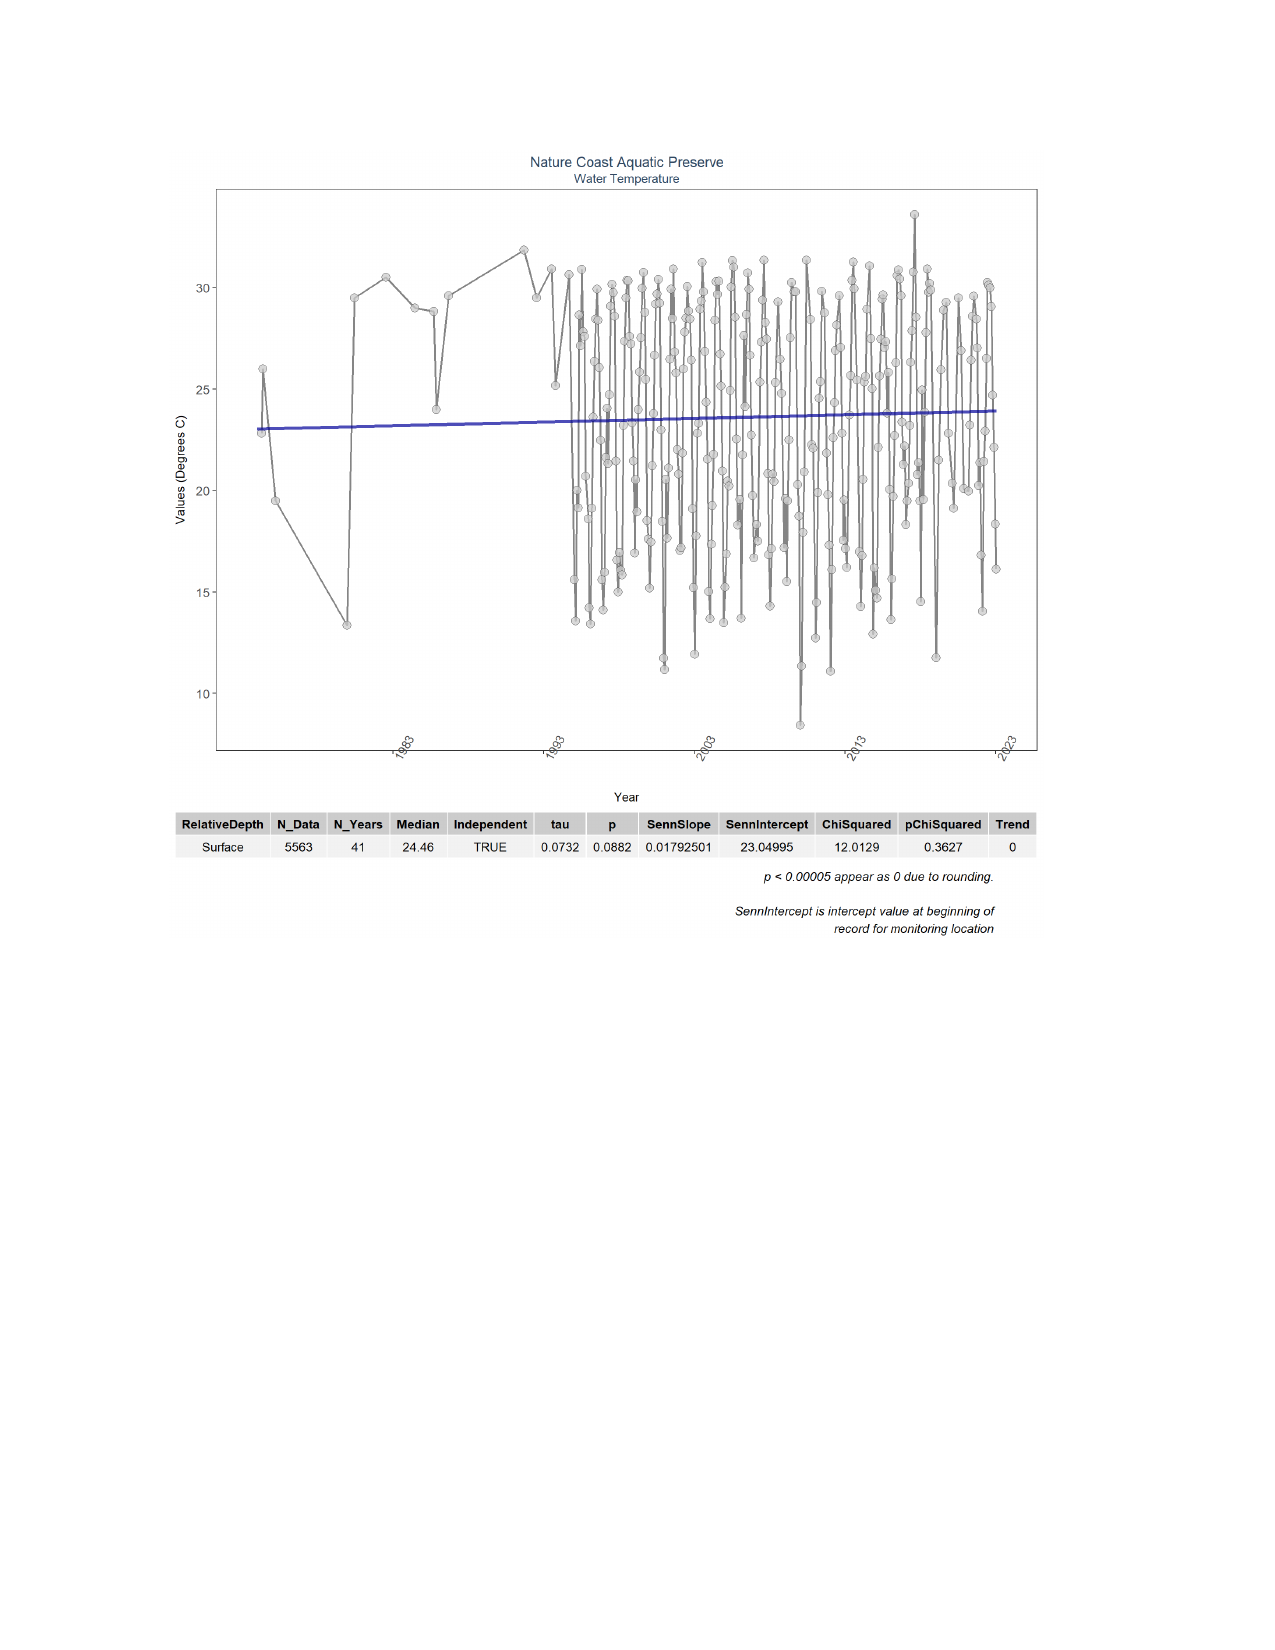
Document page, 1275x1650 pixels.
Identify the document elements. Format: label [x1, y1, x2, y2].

picture [168, 150, 1044, 938]
